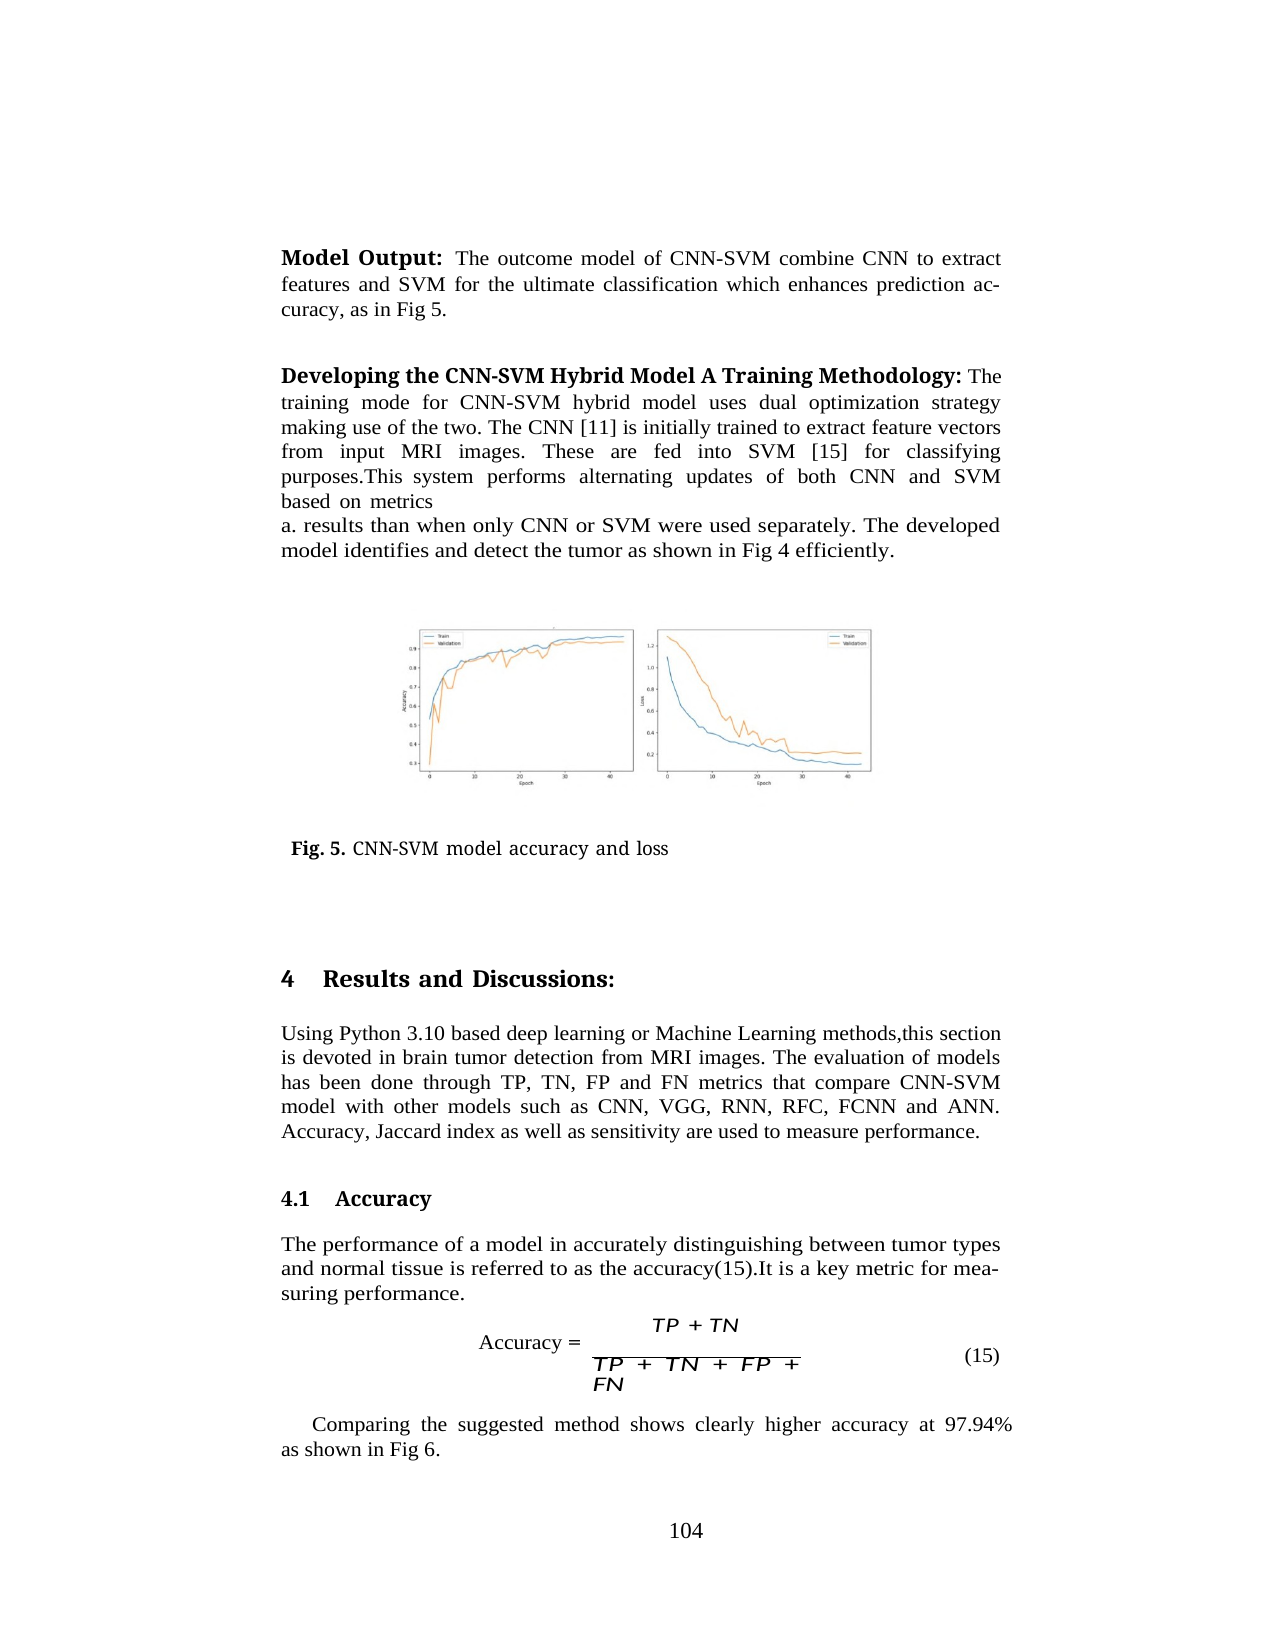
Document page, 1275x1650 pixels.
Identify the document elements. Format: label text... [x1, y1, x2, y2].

text Accuracy = TP + TN [478, 1323, 799, 1356]
text (15) [964, 1343, 1087, 1367]
list Accuracy [281, 1184, 1087, 1212]
text Comparing the suggested method shows clearly higher accuracy at 97.94% as shown in Fig 6. [281, 1412, 1013, 1461]
text Fig. 5. CNN-SVM model accuracy and loss [291, 835, 991, 860]
text Developing the CNN-SVM Hybrid Model A Training Methodology: The training mode for CNN-SVM hybrid model uses dual optimization strategy making use of the two. The CNN [11] is initially trained to extract feature vectors from input MRI images. These are fed into SVM [15] for classifying purposes.This system performs alternating updates of both CNN and SVM based on metrics [281, 361, 1002, 513]
list Results and Discussions: [281, 965, 1087, 994]
text The performance of a model in accurately distinguishing between tumor types and normal tissue is referred to as the accuracy(15).It is a key metric for mea- suring performance. [281, 1231, 1002, 1305]
picture [397, 609, 885, 807]
text Model Output: The outcome model of CNN-SVM combine CNN to extract features and SVM for the ultimate classification which enhances prediction ac- curacy, as in Fig 5. [281, 243, 1002, 321]
text TP + TN + FP + FN [592, 1356, 799, 1396]
text a. results than when only CNN or SVM were used separately. The developed model identifies and detect the tumor as shown in Fig 4 efficiently. [281, 513, 1001, 562]
text Using Python 3.10 based deep learning or Machine Learning methods,this section is devoted in brain tumor detection from MRI images. The evaluation of models has been done through TP, TN, FP and FN metrics that compare CNN-SVM model with other models such as CNN, VGG, RNN, RFC, FCNN and ANN. Accuracy, Jaccard index as well as sensitivity are used to measure performance. [281, 1020, 1002, 1143]
